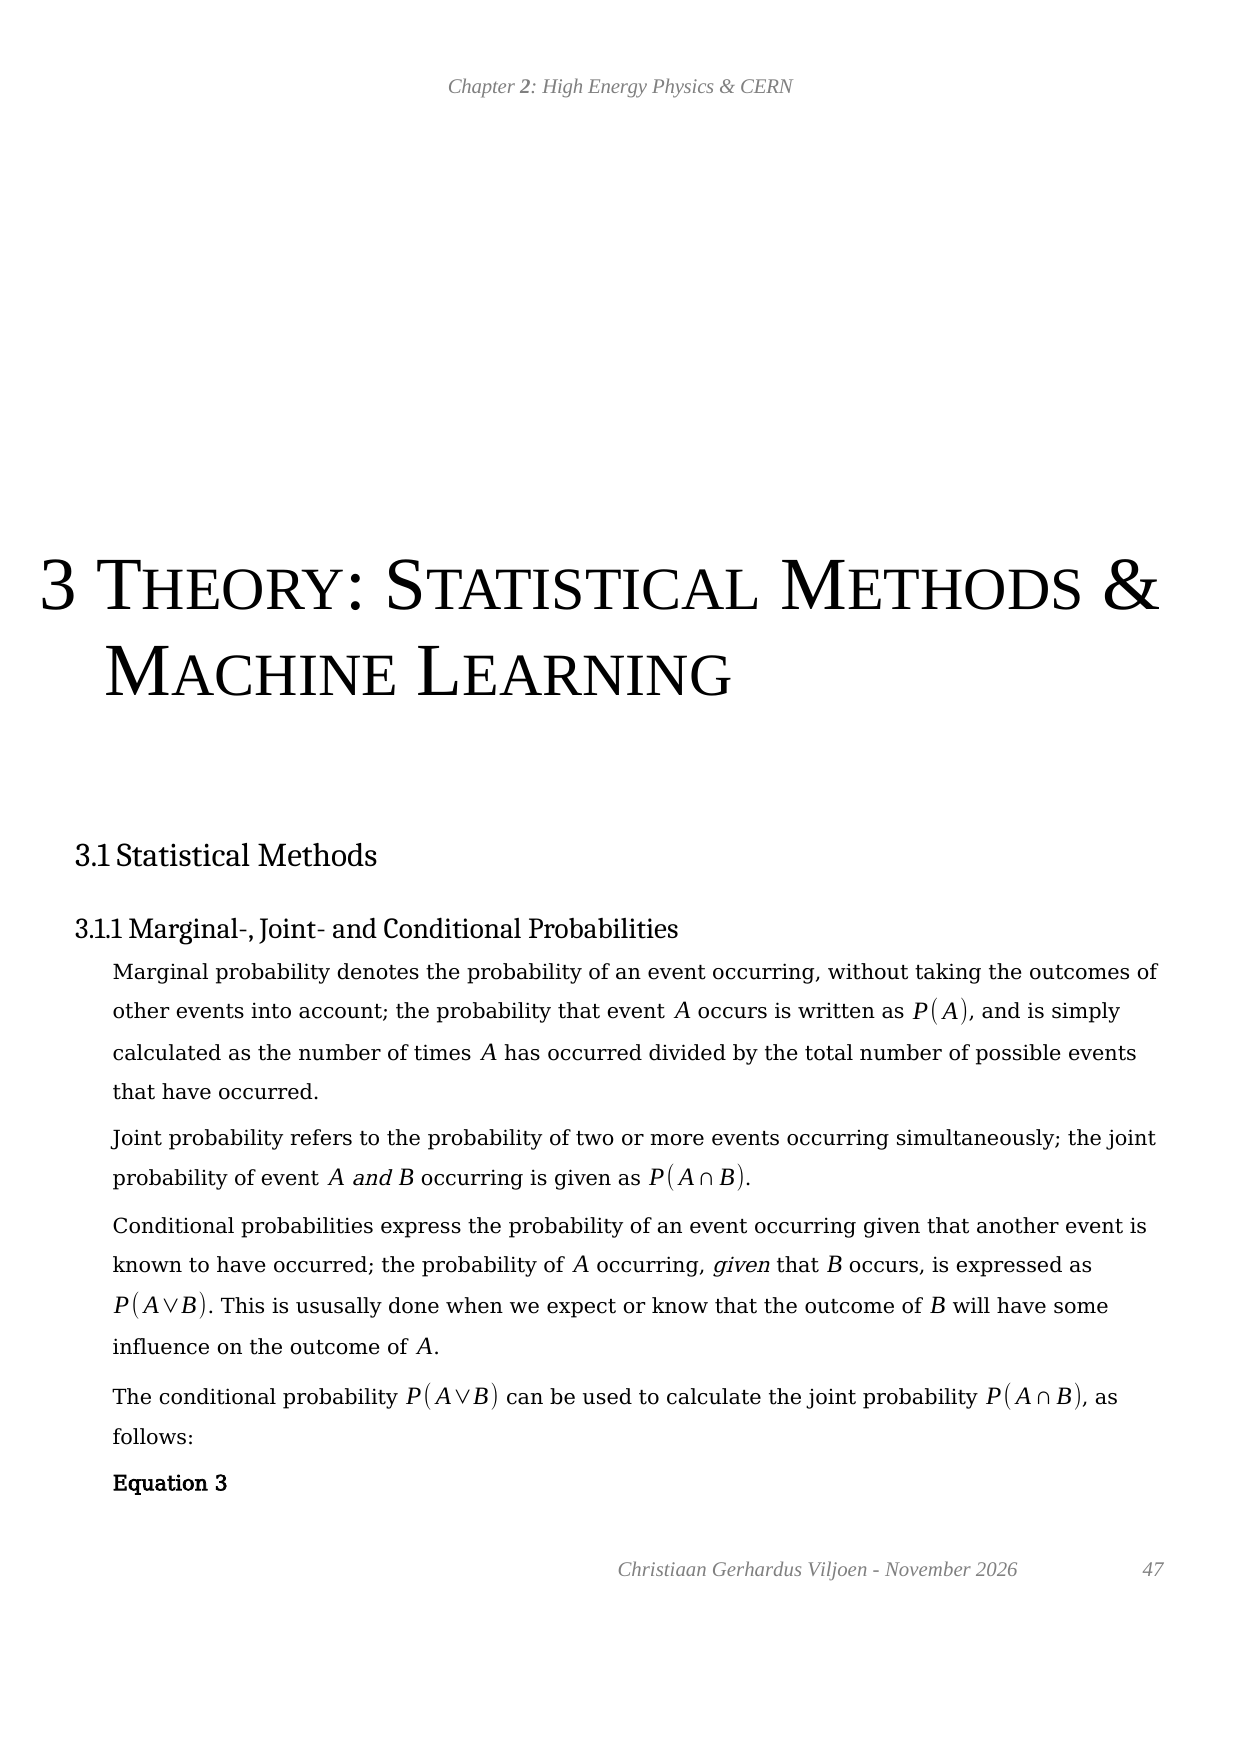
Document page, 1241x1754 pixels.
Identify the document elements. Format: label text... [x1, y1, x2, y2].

text Conditional probabilities express the probability of an event occurring given that another event is known to have occurred; the probability of occurring, given that occurs, is expressed as . This is ususally done when we expect or know that the outcome of will have some influence on the outcome of . [112, 1213, 1165, 1360]
subtitle Marginal-, Joint- and Conditional Probabilities [75, 912, 1165, 946]
text The conditional probability can be used to calculate the joint probability , as follows: [112, 1381, 1165, 1449]
text Marginal probability denotes the probability of an event occurring, without taking the outcomes of other events into account; the probability that event occurs is written as , and is simply calculated as the number of times has occurred divided by the total number of possible events that have occurred. [112, 958, 1165, 1103]
subtitle Theory: Statistical Methods & Machine Learning [39, 539, 1165, 712]
text Equation 3 [112, 1469, 1165, 1494]
subtitle Statistical Methods [75, 837, 1165, 875]
text Joint probability refers to the probability of two or more events occurring simultaneously; the joint probability of event and occurring is given as . [112, 1124, 1165, 1192]
